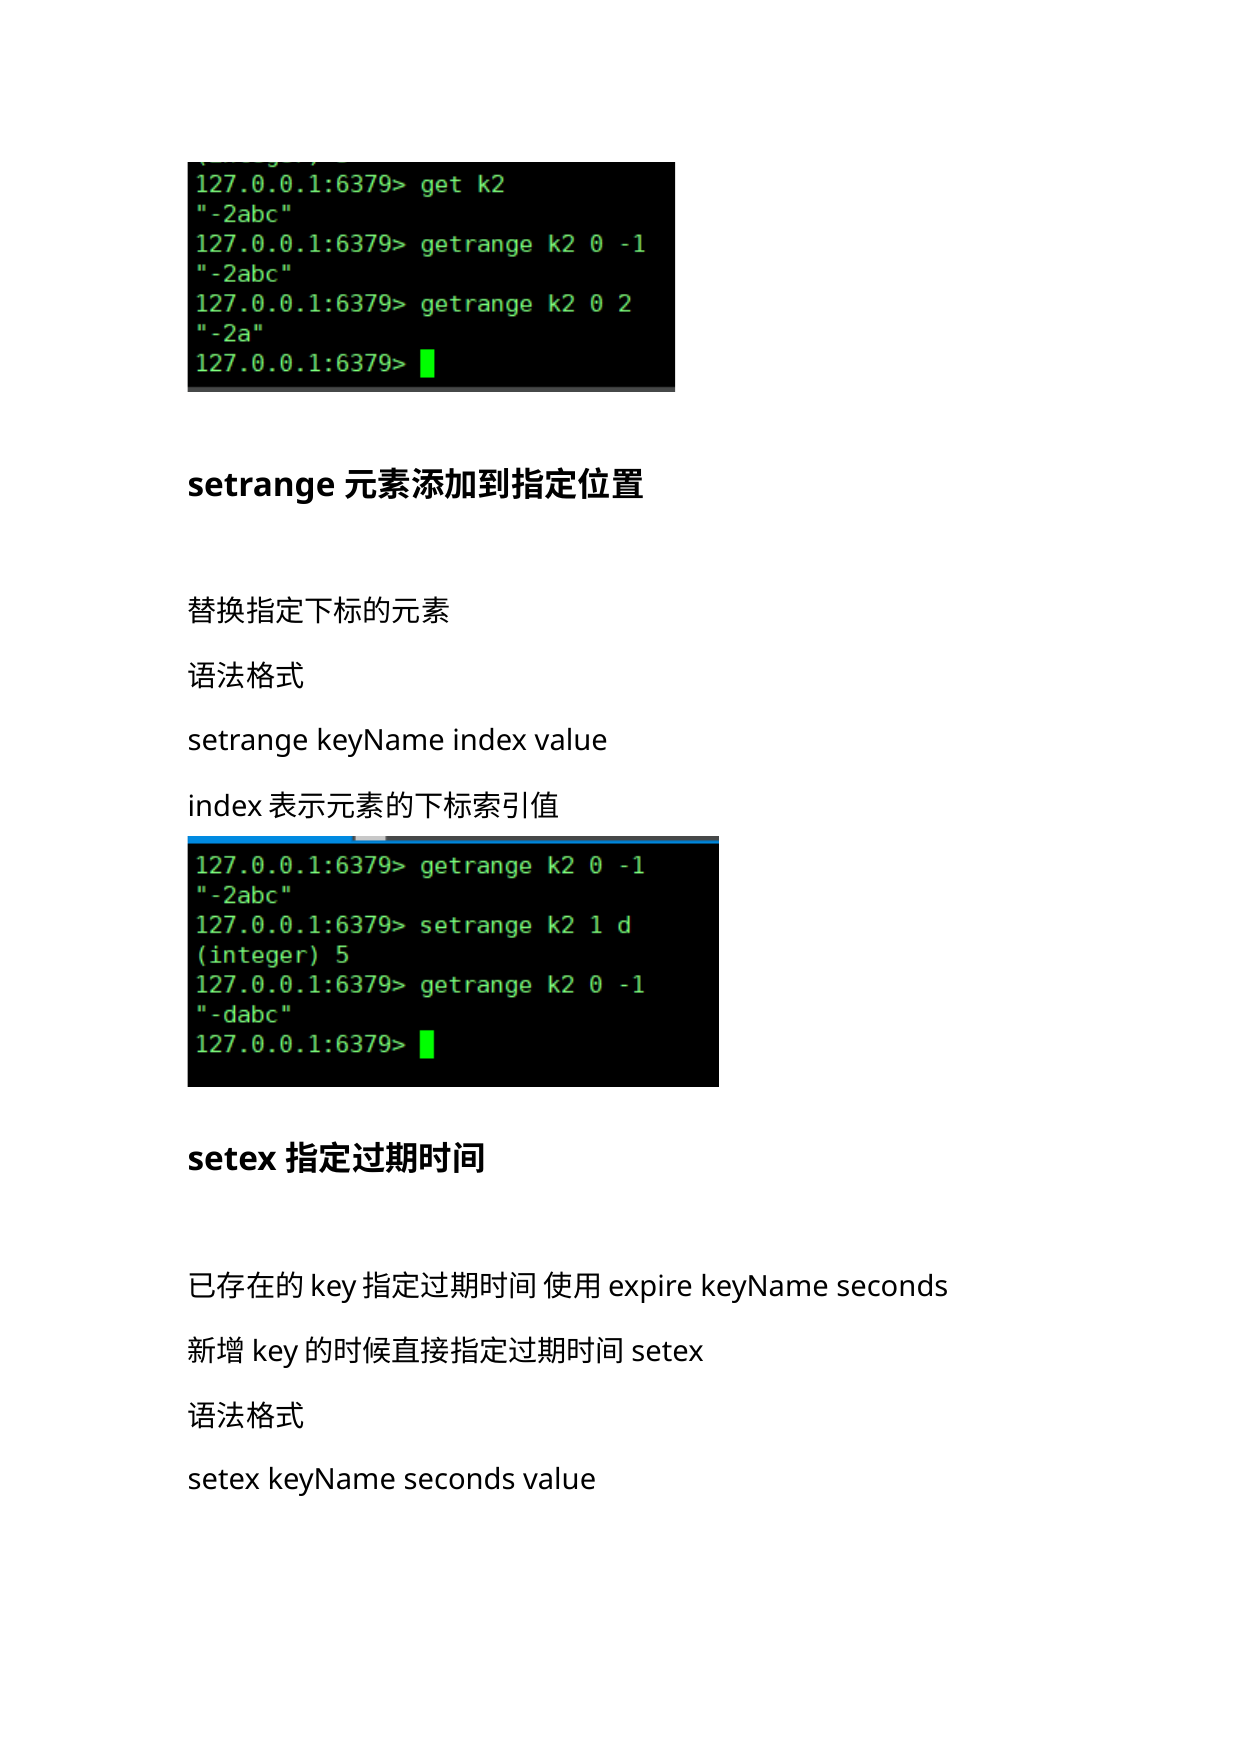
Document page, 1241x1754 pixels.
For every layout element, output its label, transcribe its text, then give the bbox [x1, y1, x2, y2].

subtitle setrange 元素添加到指定位置 [187, 449, 1053, 514]
text 替换指定下标的元素 [187, 576, 1053, 641]
text setrange keyName index value [187, 706, 1053, 771]
text 语法格式 [187, 1381, 1053, 1446]
text 已存在的key指定过期时间 使用expire keyName seconds [187, 1251, 1053, 1316]
text 新增key的时候直接指定过期时间 setex [187, 1316, 1053, 1381]
picture [187, 836, 719, 1087]
text 语法格式 [187, 641, 1053, 706]
picture [187, 162, 675, 392]
subtitle setex 指定过期时间 [187, 1123, 1053, 1188]
text index表示元素的下标索引值 [187, 771, 1053, 836]
text setex keyName seconds value [187, 1446, 1053, 1511]
